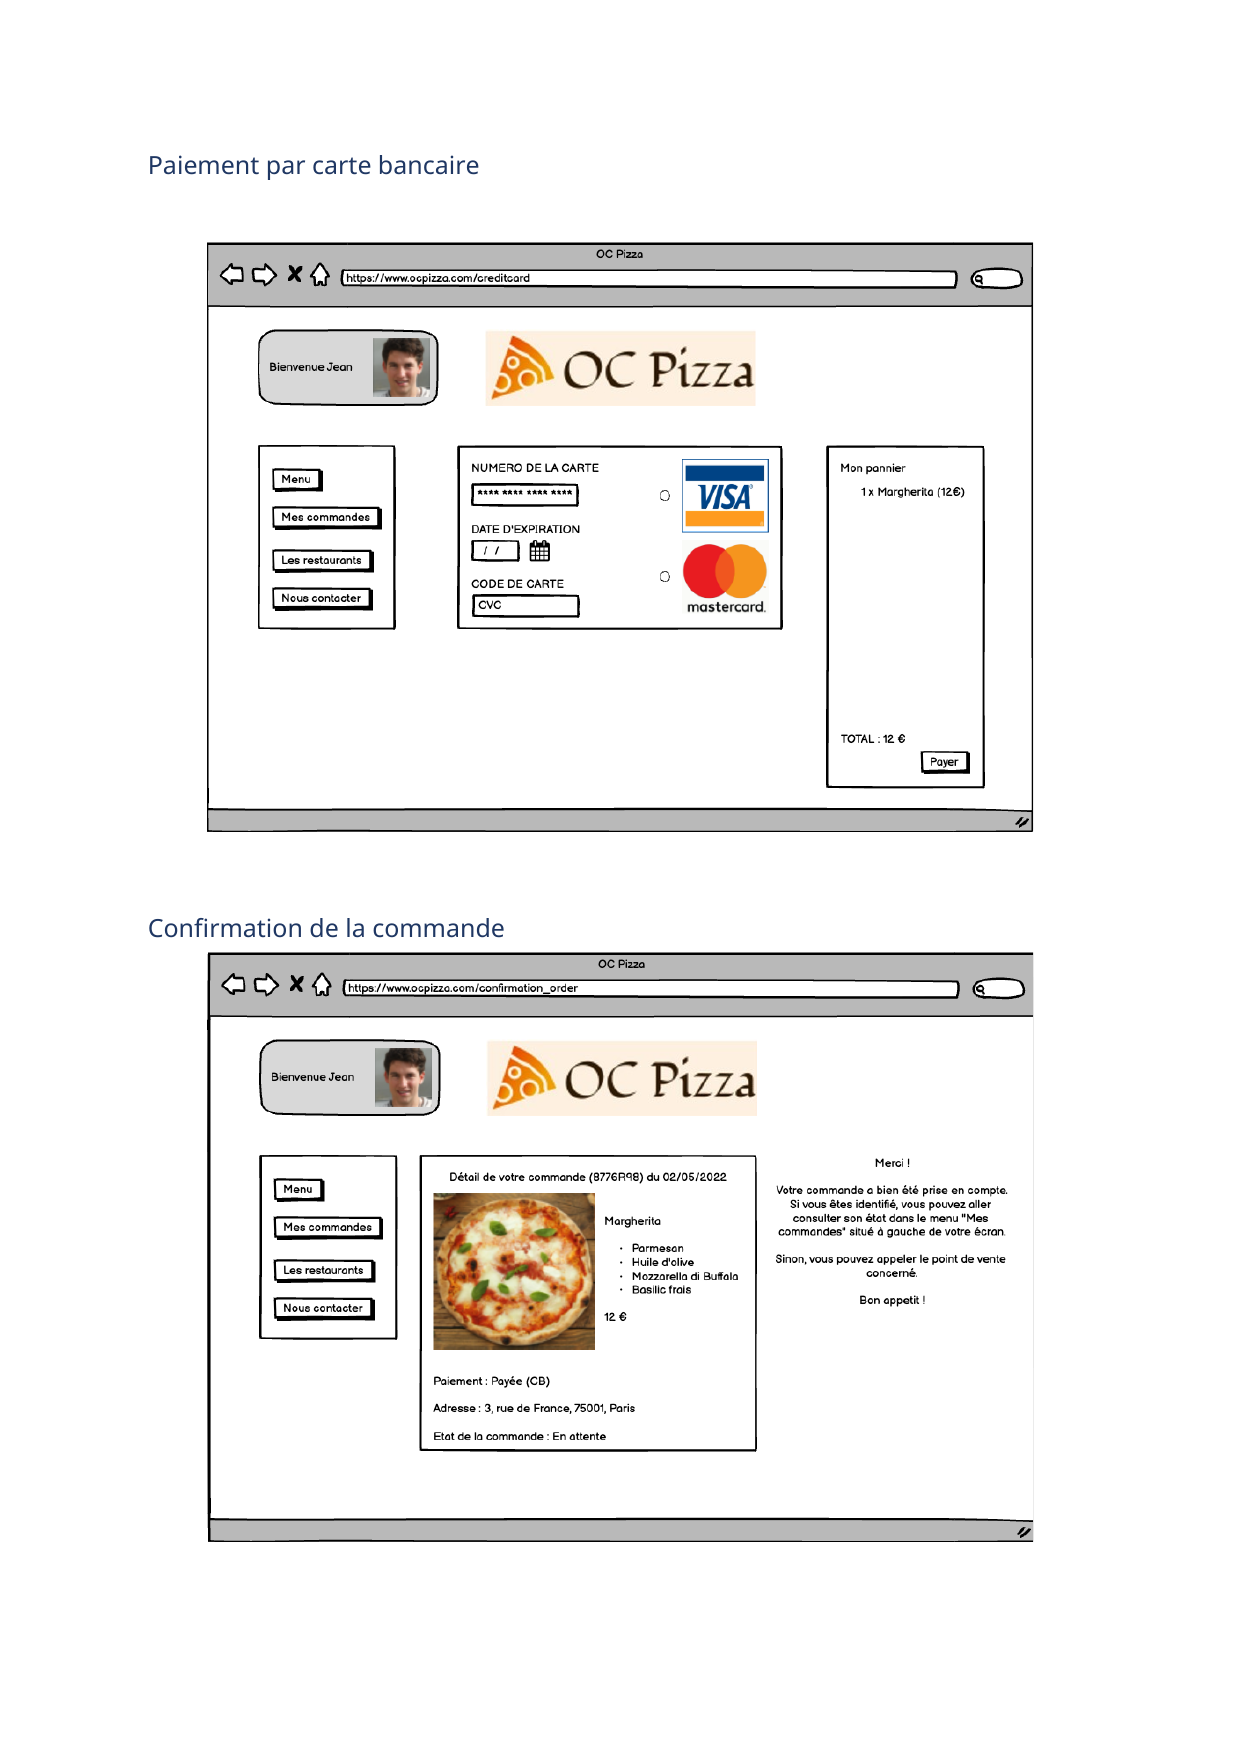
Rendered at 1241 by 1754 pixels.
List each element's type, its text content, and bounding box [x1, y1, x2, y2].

picture [207, 951, 1034, 1542]
subtitle Paiement par carte bancaire [148, 148, 1093, 182]
picture [207, 241, 1034, 832]
subtitle Confirmation de la commande [148, 911, 1093, 945]
